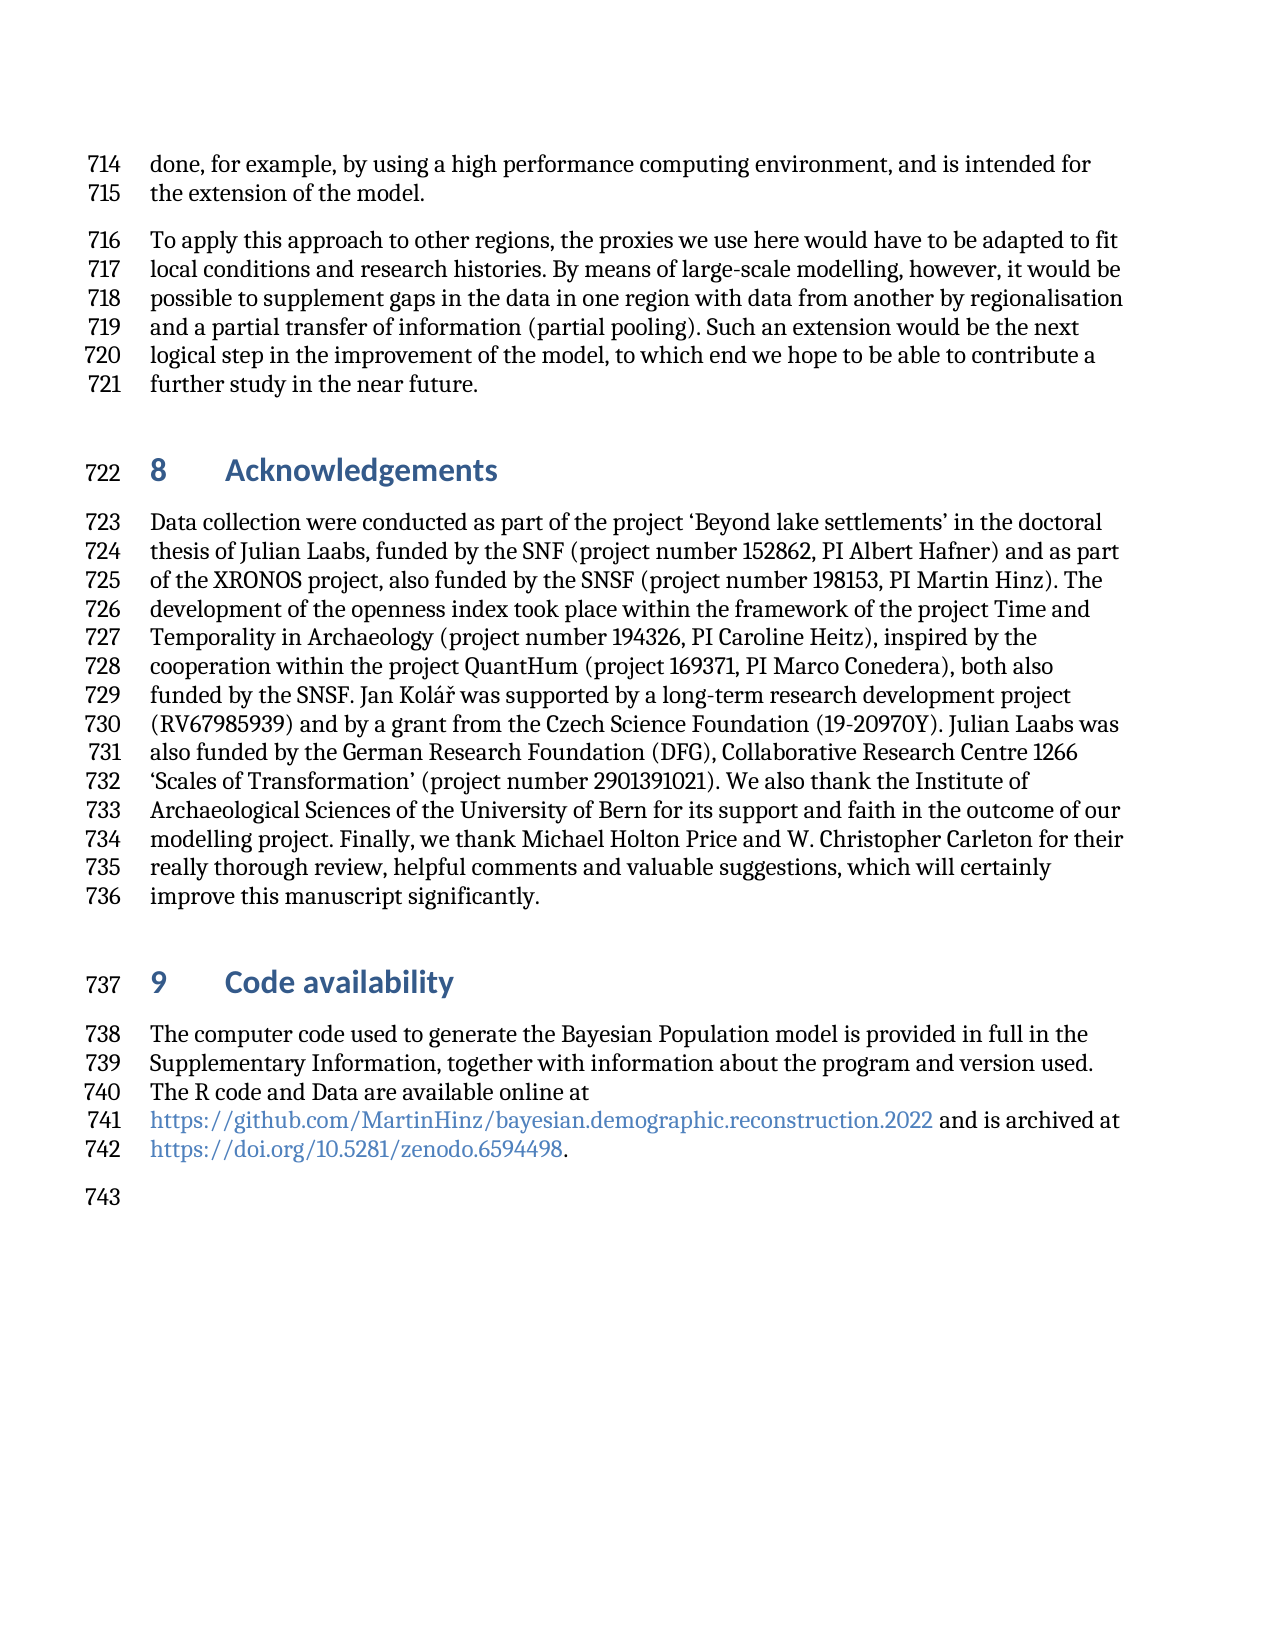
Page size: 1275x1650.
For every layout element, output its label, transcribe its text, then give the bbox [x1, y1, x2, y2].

subtitle 9 Code availability [150, 961, 1125, 1001]
text The computer code used to generate the Bayesian Population model is provided in full in the Supplementary Information, together with information about the program and version used. The R code and Data are available online at https://github.com/MartinHinz/bayesian.demographic.reconstruction.2022 and is archived at https://doi.org/10.5281/zenodo.6594498. [150, 1020, 1125, 1164]
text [150, 150, 1125, 207]
text Data collection were conducted as part of the project ‘Beyond lake settlements’ in the doctoral thesis of Julian Laabs, funded by the SNF (project number 152862, PI Albert Hafner) and as part of the XRONOS project, also funded by the SNSF (project number 198153, PI Martin Hinz). The development of the openness index took place within the framework of the project Time and Temporality in Archaeology (project number 194326, PI Caroline Heitz), inspired by the cooperation within the project QuantHum (project 169371, PI Marco Conedera), both also funded by the SNSF. Jan Kolář was supported by a long-term research development project (RV67985939) and by a grant from the Czech Science Foundation (19-20970Y). Julian Laabs was also funded by the German Research Foundation (DFG), Collaborative Research Centre 1266 ‘Scales of Transformation’ (project number 2901391021). We also thank the Institute of Archaeological Sciences of the University of Bern for its support and faith in the outcome of our modelling project. Finally, we thank Michael Holton Price and W. Christopher Carleton for their really thorough review, helpful comments and valuable suggestions, which will certainly improve this manuscript significantly. [150, 508, 1125, 911]
text To apply this approach to other regions, the proxies we use here would have to be adapted to fit local conditions and research histories. By means of large-scale modelling, however, it would be possible to supplement gaps in the data in one region with data from another by regionalisation and a partial transfer of information (partial pooling). Such an extension would be the next logical step in the improvement of the model, to which end we hope to be able to contribute a further study in the near future. [150, 226, 1125, 399]
subtitle 8 Acknowledgements [150, 449, 1125, 489]
